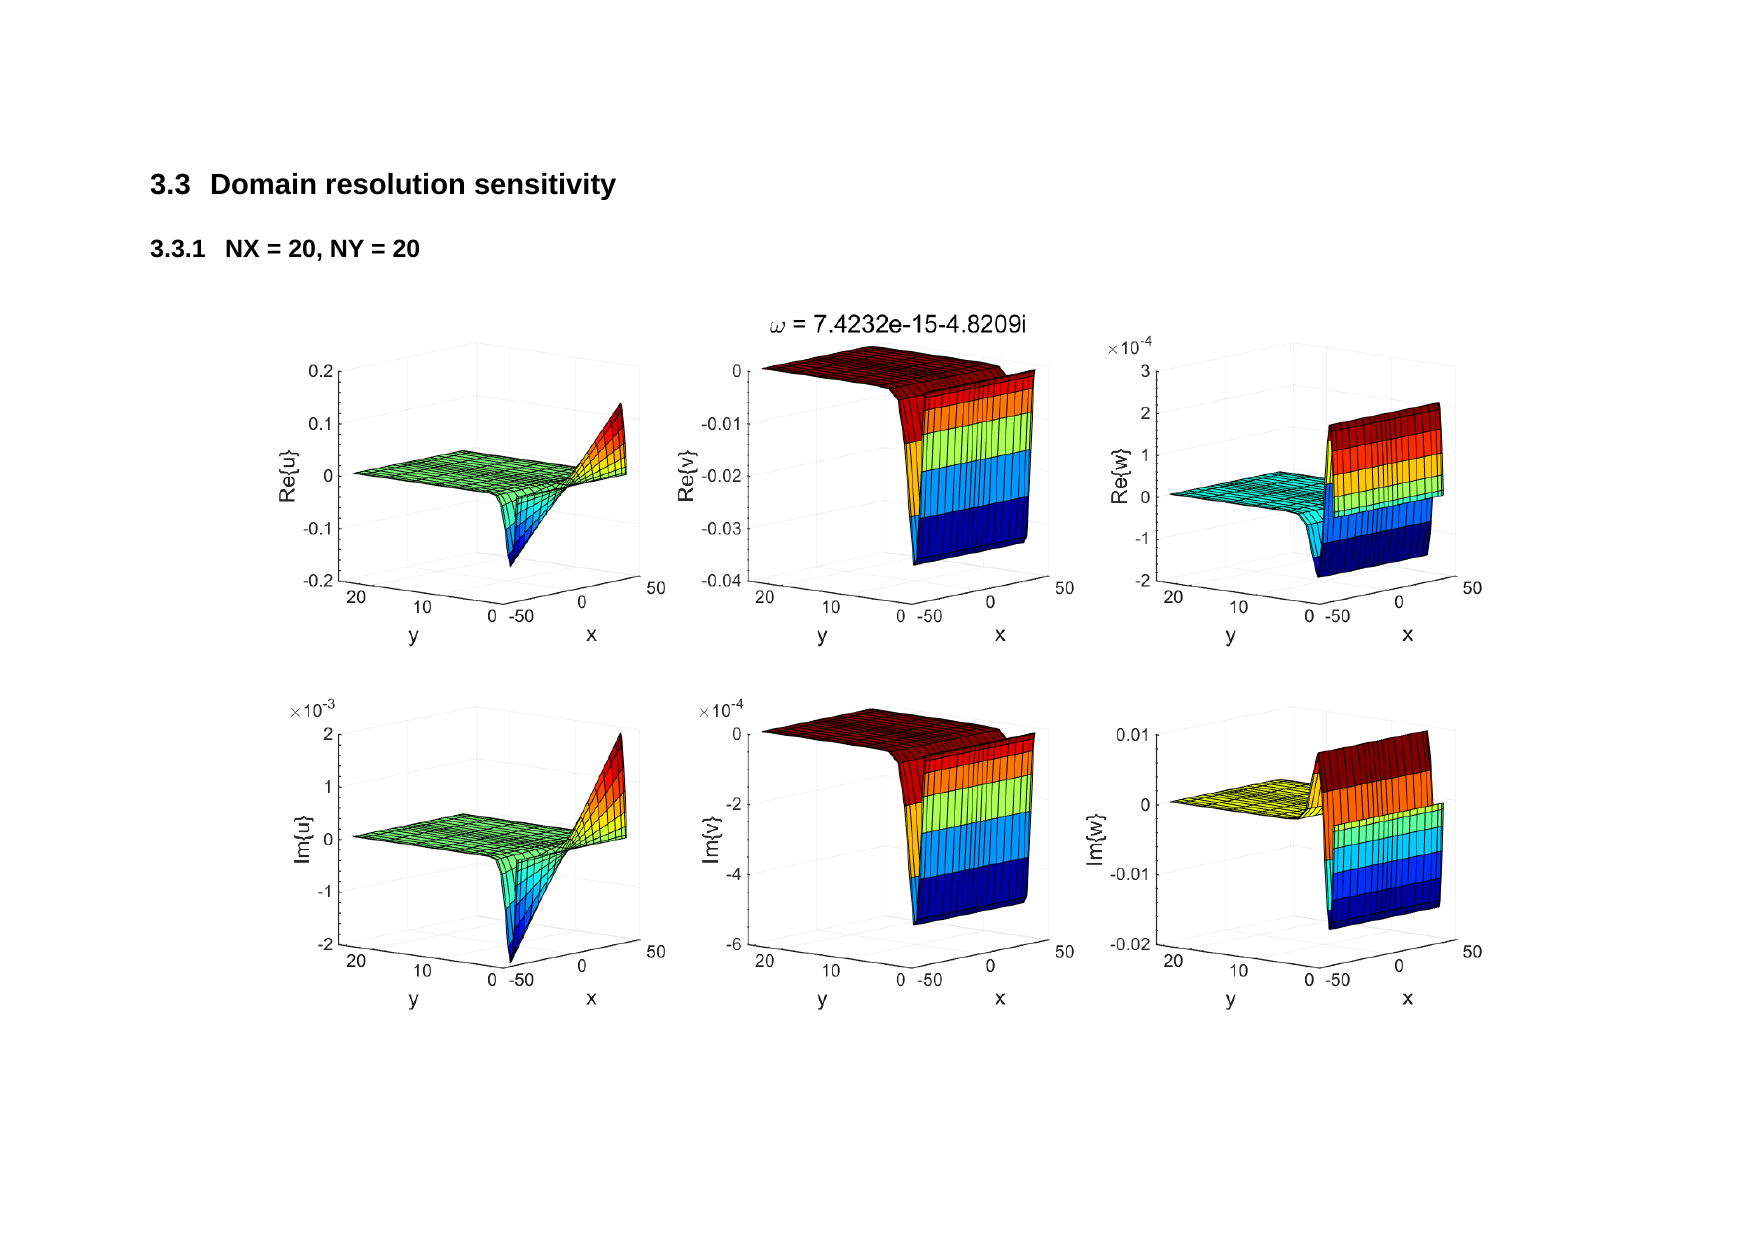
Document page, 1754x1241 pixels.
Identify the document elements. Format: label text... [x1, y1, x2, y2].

picture [150, 285, 1604, 1052]
subtitle NX = 20, NY = 20 [150, 234, 1604, 262]
subtitle Domain resolution sensitivity [150, 167, 1604, 200]
